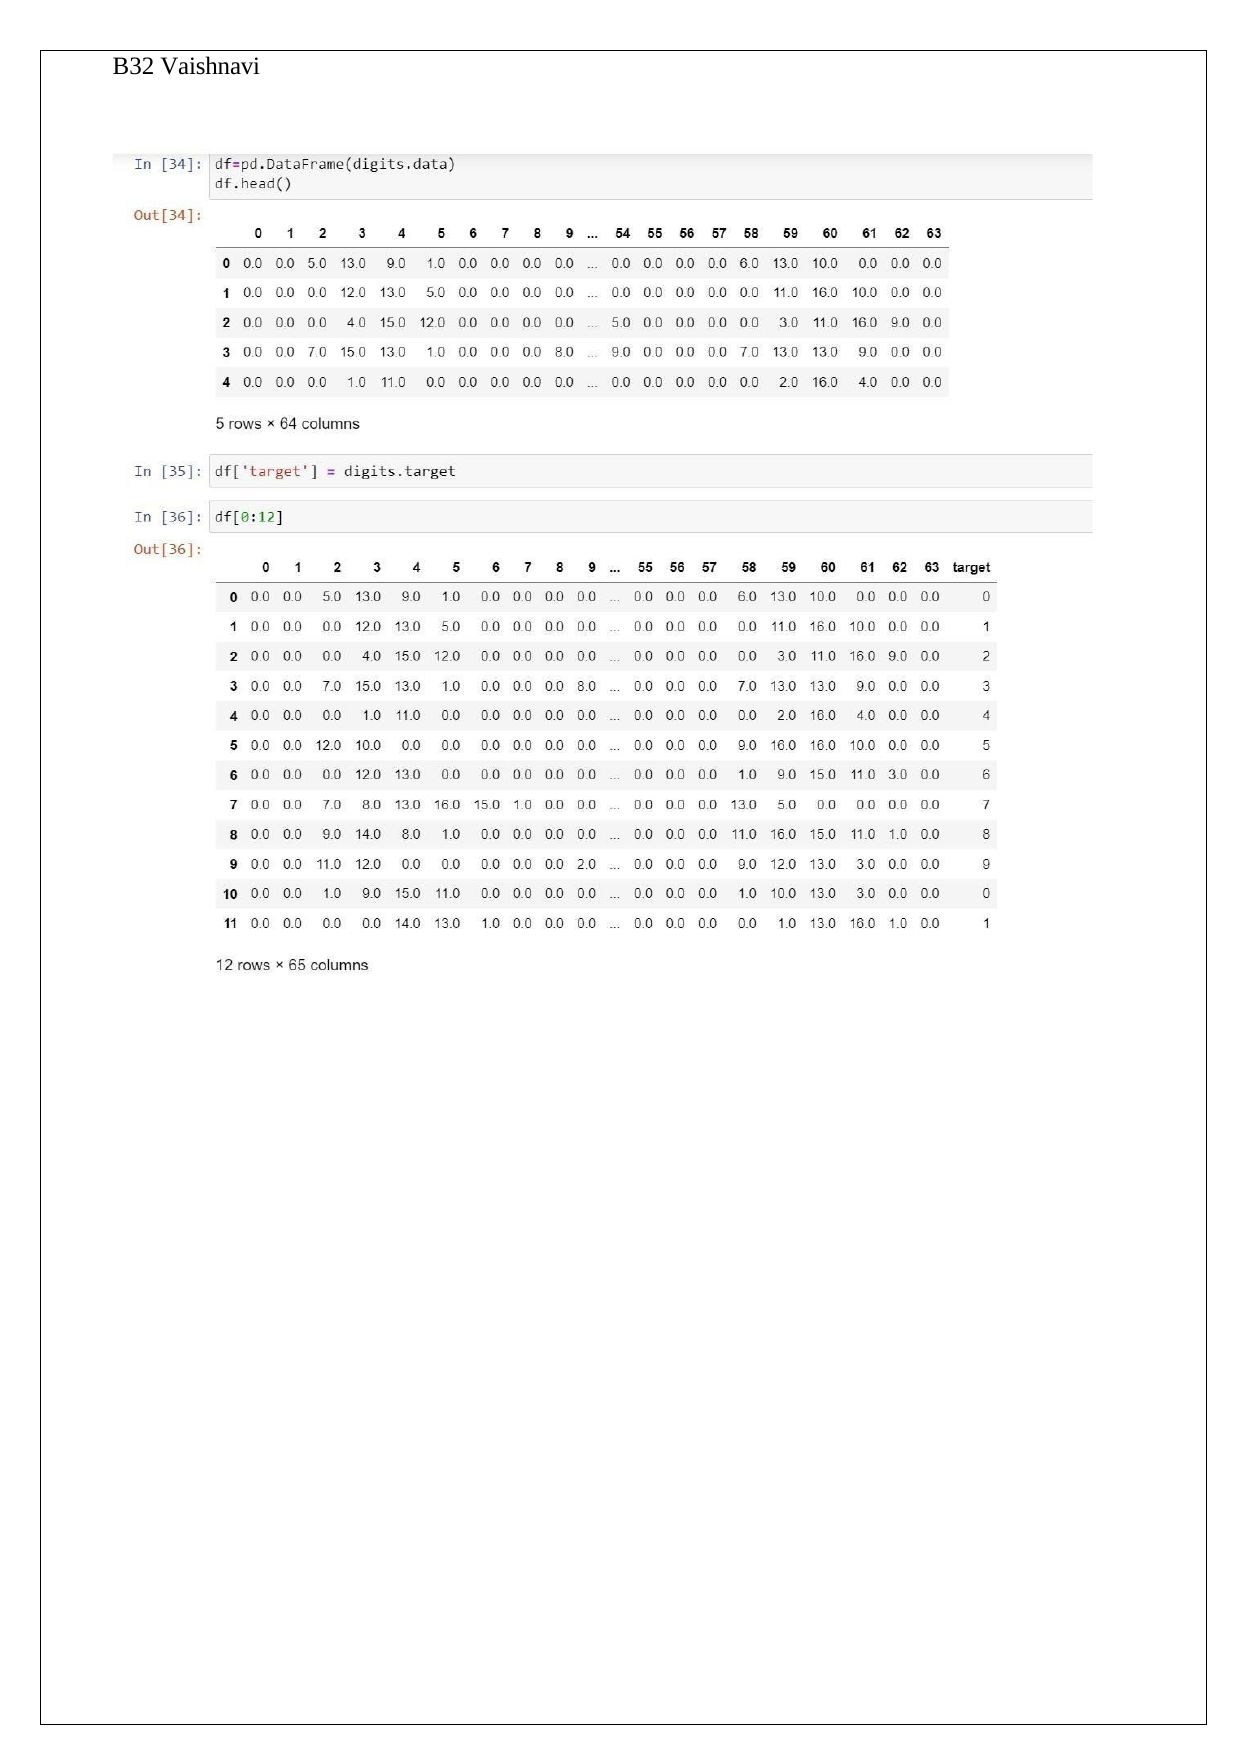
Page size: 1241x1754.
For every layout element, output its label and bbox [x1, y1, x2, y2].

picture [112, 148, 1093, 974]
